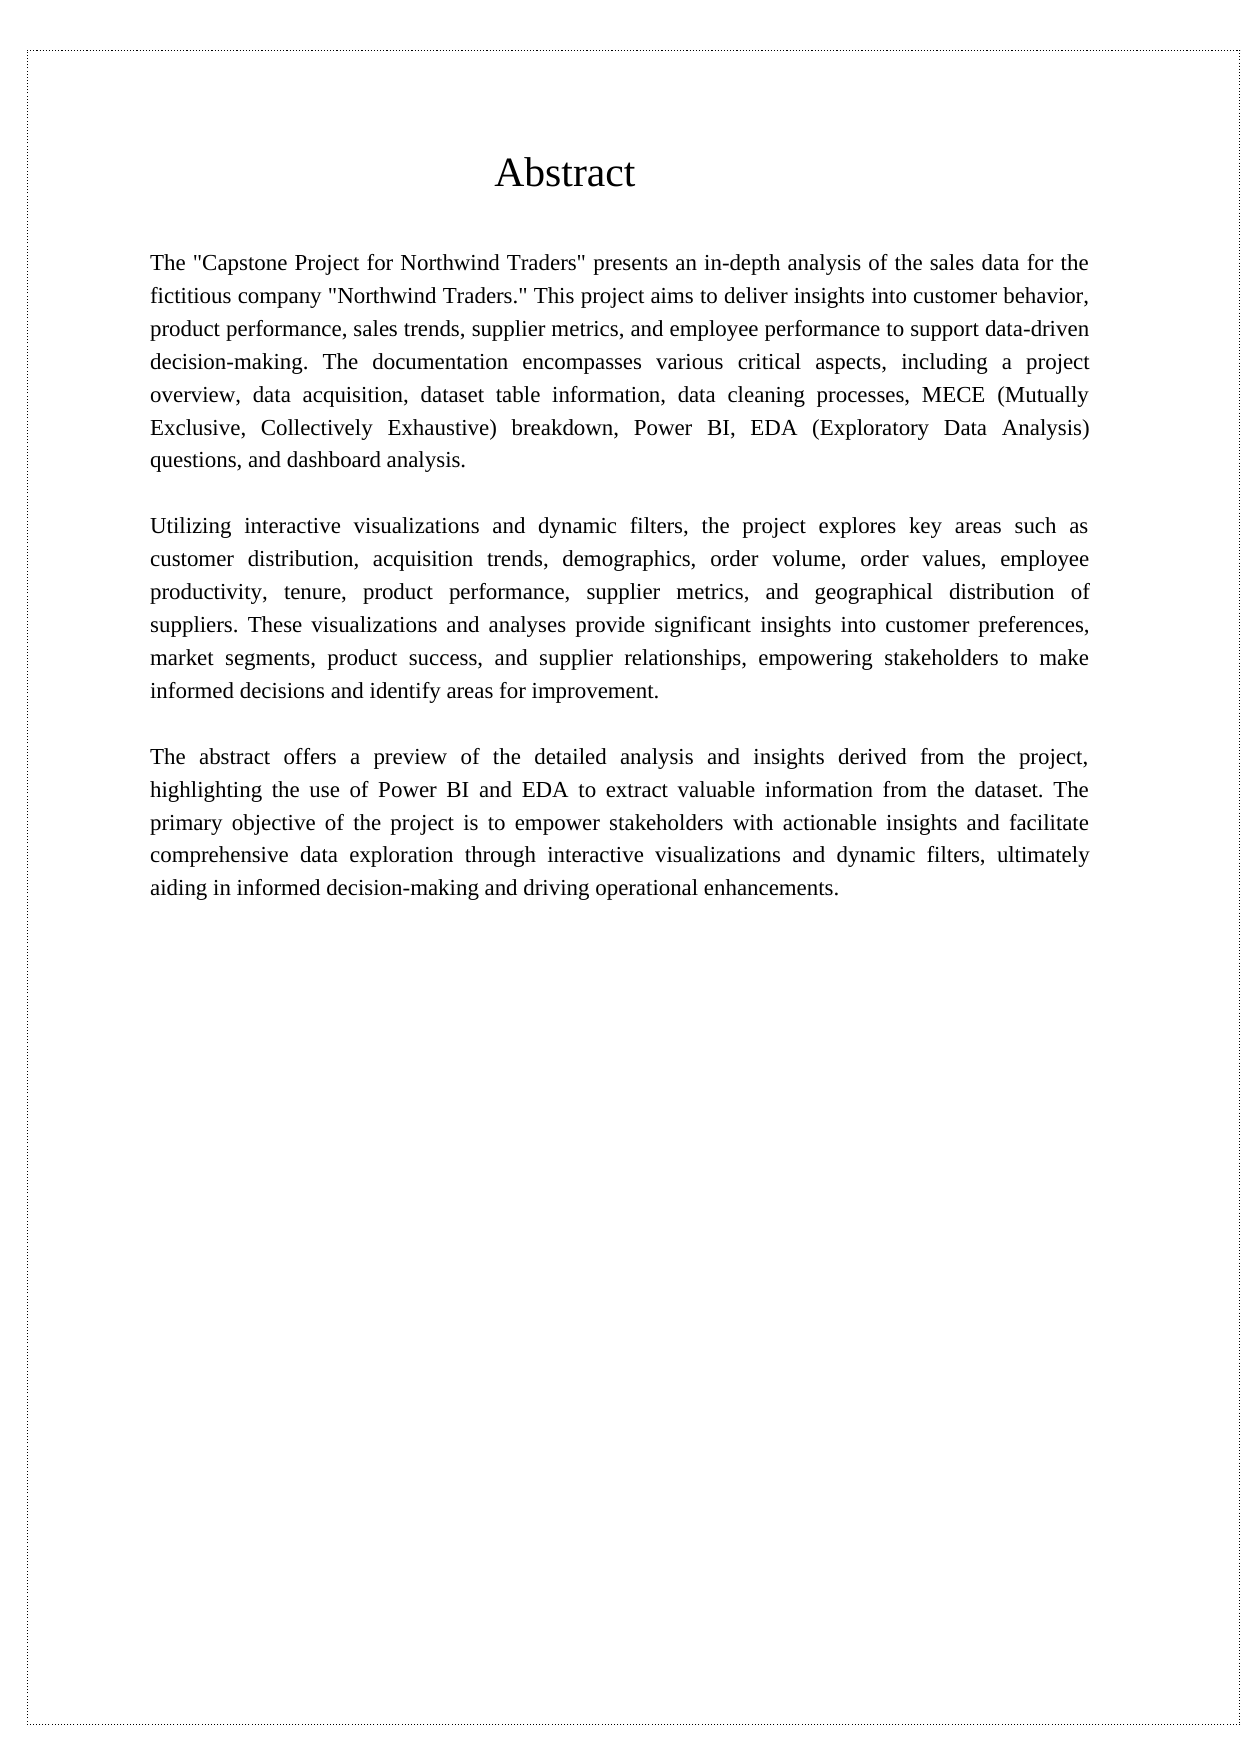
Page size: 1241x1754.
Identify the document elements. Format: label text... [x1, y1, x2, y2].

subtitle Abstract [115, 147, 1014, 195]
text The "Capstone Project for Northwind Traders" presents an in-depth analysis of the sales data for the fictitious company "Northwind Traders." This project aims to deliver insights into customer behavior, product performance, sales trends, supplier metrics, and employee performance to support data-driven decision-making. The documentation encompasses various critical aspects, including a project overview, data acquisition, dataset table information, data cleaning processes, MECE (Mutually Exclusive, Collectively Exhaustive) breakdown, Power BI, EDA (Exploratory Data Analysis) questions, and dashboard analysis. [150, 249, 1091, 473]
text Utilizing interactive visualizations and dynamic filters, the project explores key areas such as customer distribution, acquisition trends, demographics, order volume, order values, employee productivity, tenure, product performance, supplier metrics, and geographical distribution of suppliers. These visualizations and analyses provide significant insights into customer preferences, market segments, product success, and supplier relationships, empowering stakeholders to make informed decisions and identify areas for improvement. [150, 512, 1091, 703]
text The abstract offers a preview of the detailed analysis and insights derived from the project, highlighting the use of Power BI and EDA to extract valuable information from the dataset. The primary objective of the project is to empower stakeholders with actionable insights and facilitate comprehensive data exploration through interactive visualizations and dynamic filters, ultimately aiding in informed decision-making and driving operational enhancements. [150, 743, 1091, 901]
